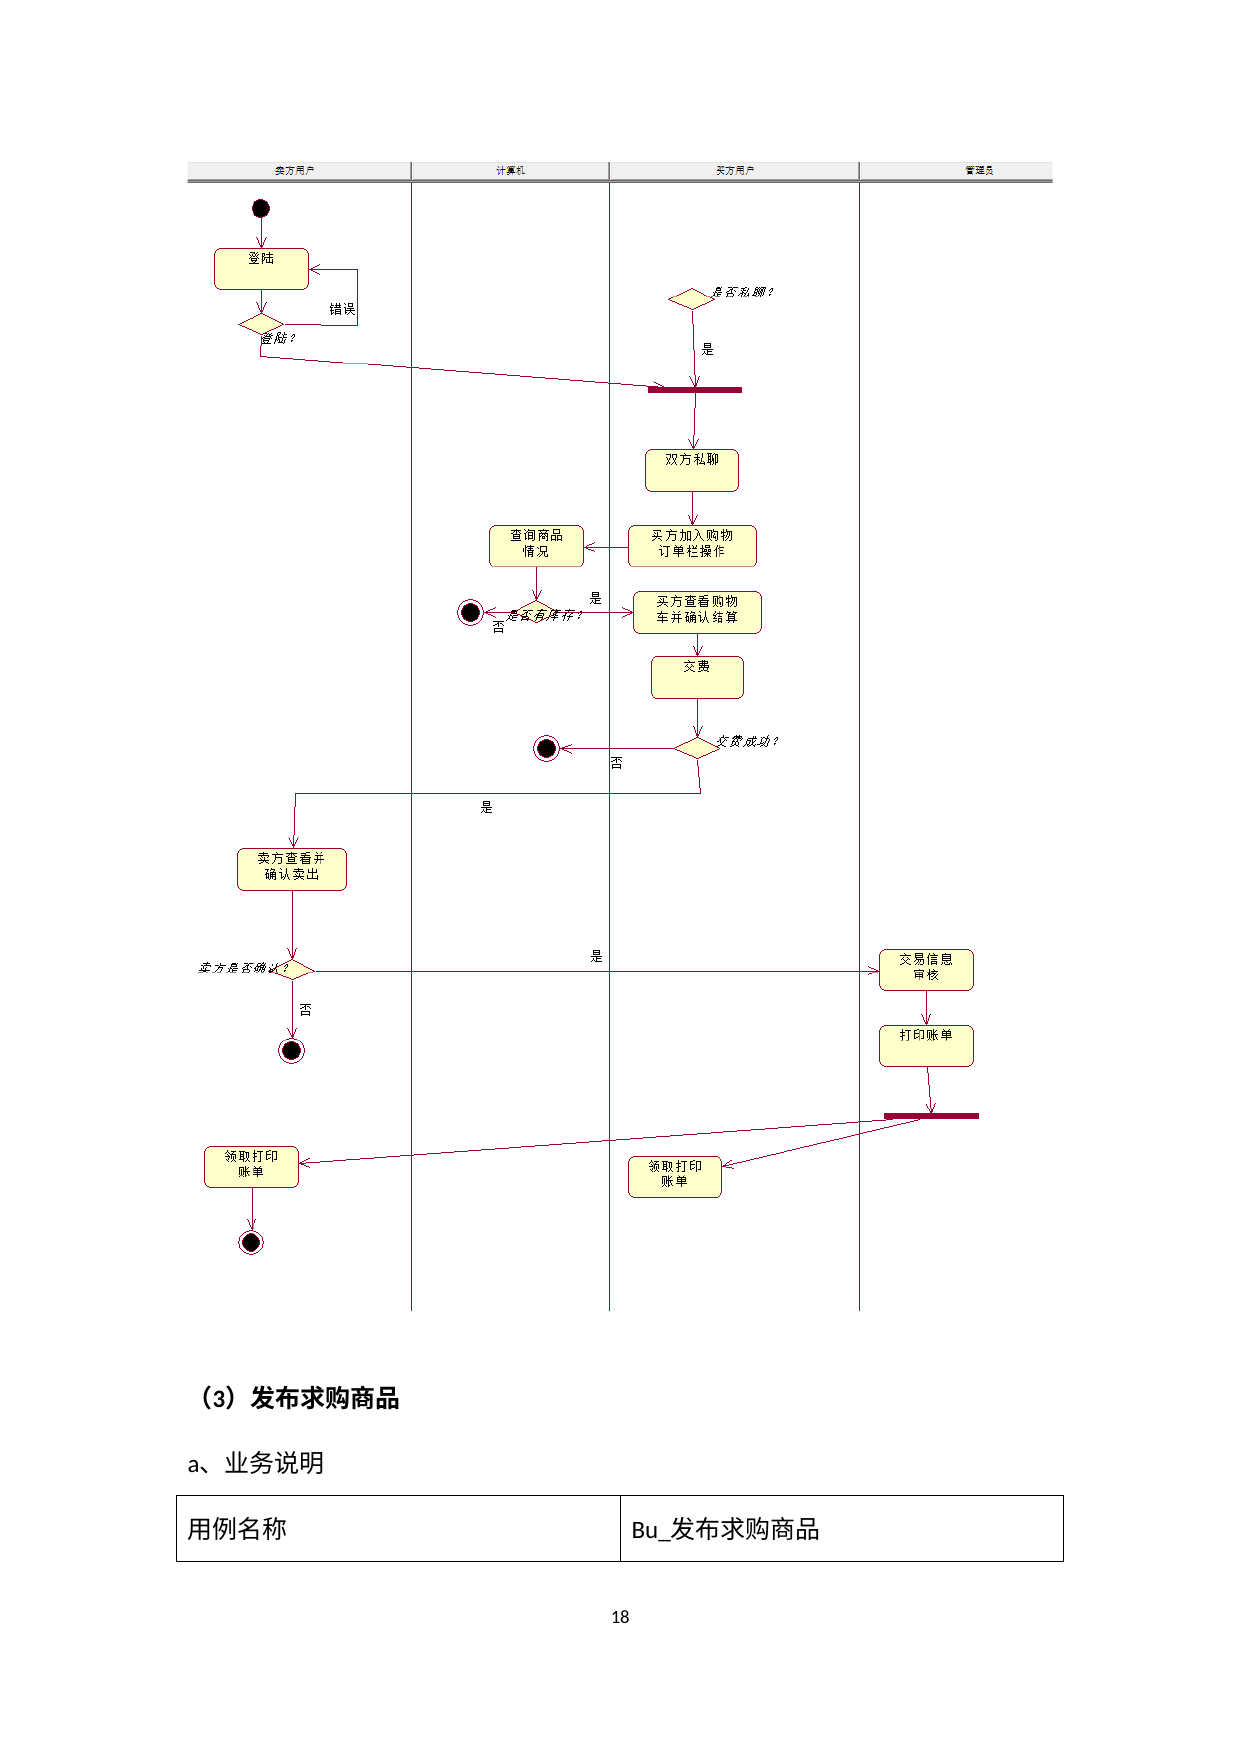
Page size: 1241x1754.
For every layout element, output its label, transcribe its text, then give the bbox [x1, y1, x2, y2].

picture [187, 162, 1053, 1311]
table_header Bu_发布求购商品 [621, 1496, 1063, 1561]
list 发布求购商品 [187, 1364, 1053, 1429]
text a、业务说明 [187, 1429, 1053, 1494]
table_header 用例名称 [177, 1496, 620, 1561]
